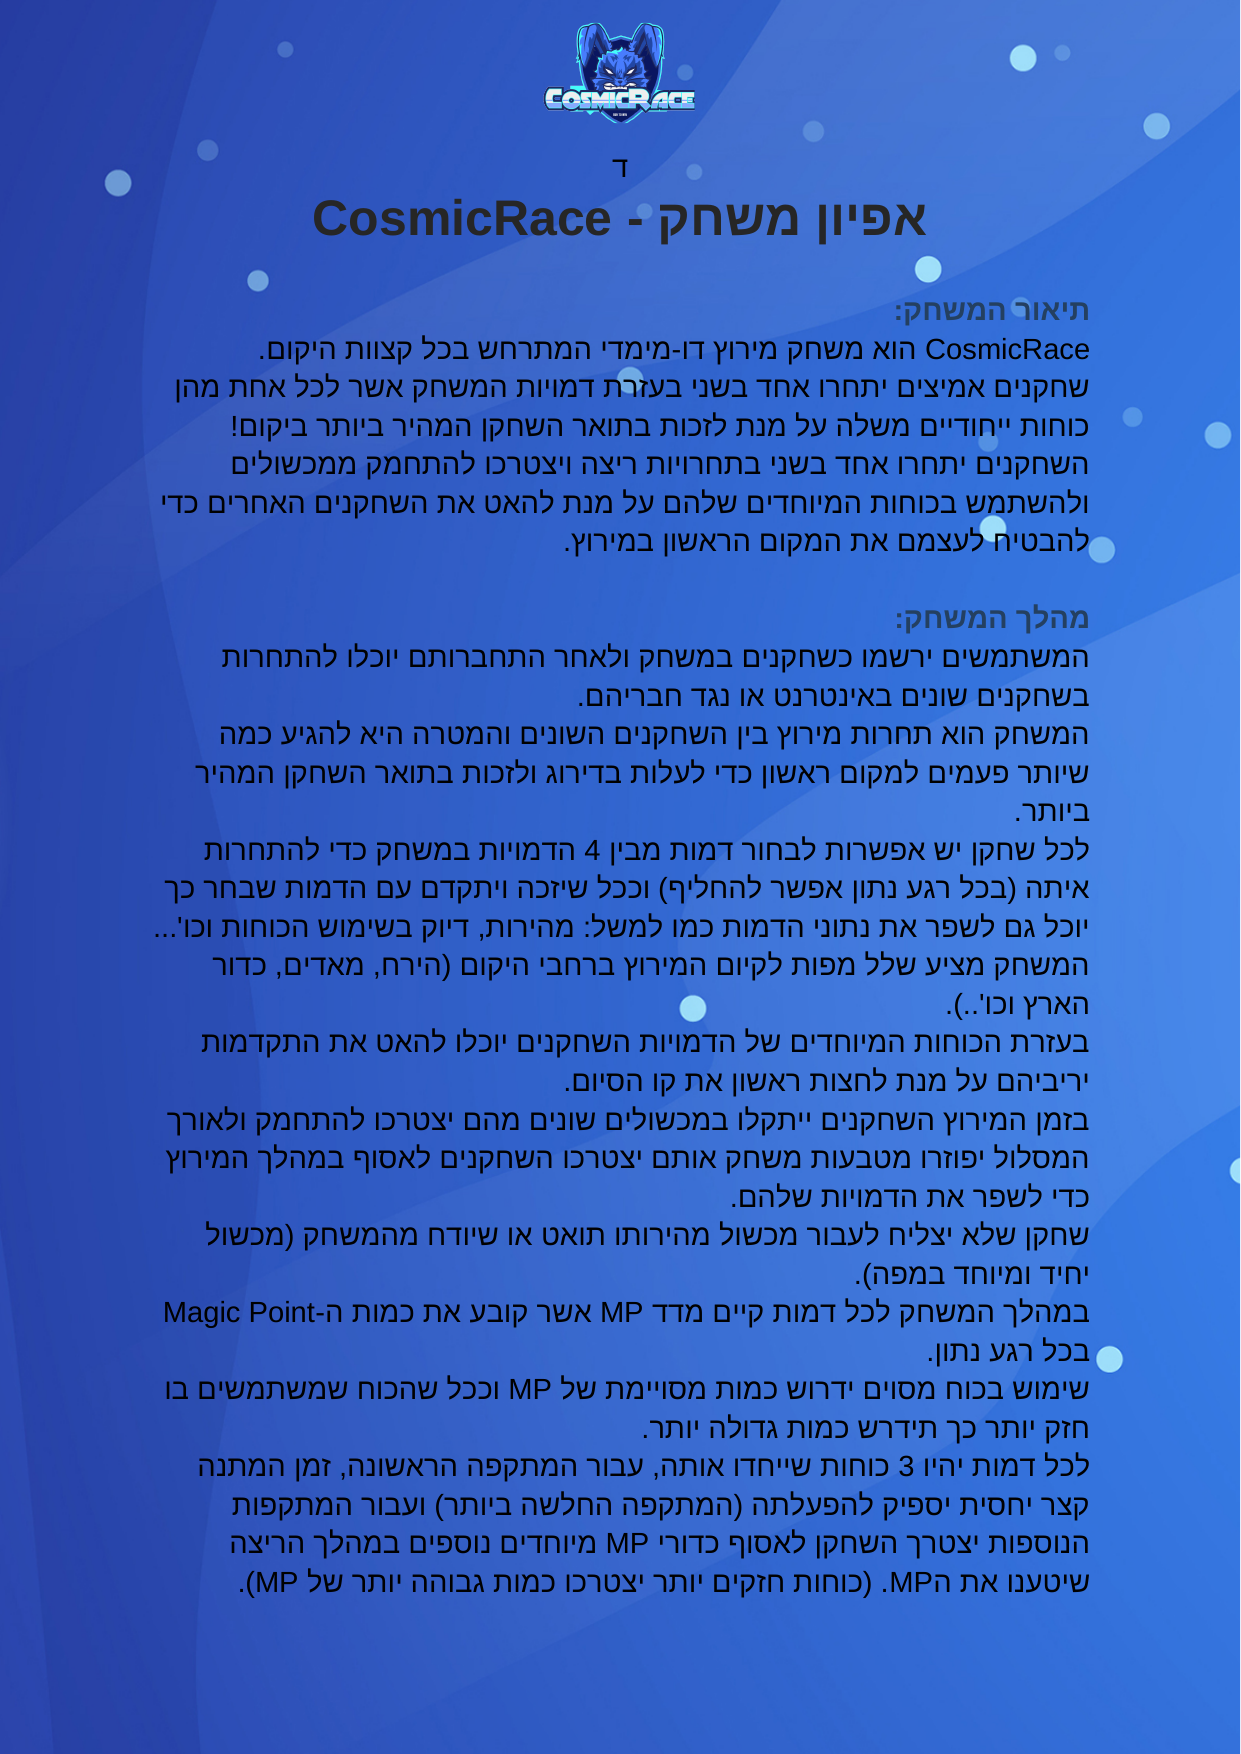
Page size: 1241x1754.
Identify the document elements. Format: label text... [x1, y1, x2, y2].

text השחקנים יתחרו אחד בשני בתחרויות ריצה ויצטרכו להתחמק ממכשולים ולהשתמש בכוחות המיוחדים שלהם על מנת להאט את השחקנים האחרים כדי להבטיח לעצמם את המקום הראשון במירוץ. [150, 447, 1090, 558]
text שימוש בכוח מסוים ידרוש כמות מסויימת של MP וככל שהכוח שמשתמשים בו חזק יותר כך תידרש כמות גדולה יותר. [150, 1372, 1090, 1444]
text תיאור המשחק: [150, 293, 1090, 327]
text מהלך המשחק: [150, 601, 1090, 635]
text אפיון משחק - CosmicRace [150, 188, 1090, 246]
text .הוא משחק מירוץ דו-מימדי המתרחש בכל קצוות היקום CosmicRace [150, 332, 1090, 365]
text בעזרת הכוחות המיוחדים של הדמויות השחקנים יוכלו להאט את התקדמות יריביהם על מנת לחצות ראשון את קו הסיום. [150, 1025, 1090, 1097]
text במהלך המשחק לכל דמות קיים מדד MP אשר קובע את כמות ה-Magic Point בכל רגע נתון. [150, 1295, 1090, 1367]
text בזמן המירוץ השחקנים ייתקלו במכשולים שונים מהם יצטרכו להתחמק ולאורך המסלול יפוזרו מטבעות משחק אותם יצטרכו השחקנים לאסוף במהלך המירוץ כדי לשפר את הדמויות שלהם. [150, 1102, 1090, 1213]
text ד [150, 150, 1090, 183]
text שחקנים אמיצים יתחרו אחד בשני בעזרת דמויות המשחק אשר לכל אחת מהן כוחות ייחודיים משלה על מנת לזכות בתואר השחקן המהיר ביותר ביקום! [150, 370, 1090, 442]
text לכל דמות יהיו 3 כוחות שייחדו אותה, עבור המתקפה הראשונה, זמן המתנה קצר יחסית יספיק להפעלתה (המתקפה החלשה ביותר) ועבור המתקפות הנוספות יצטרך השחקן לאסוף כדורי MP מיוחדים נוספים במהלך הריצה שיטענו את הMP. (כוחות חזקים יותר יצטרכו כמות גבוהה יותר של MP). [150, 1449, 1090, 1598]
text המשחק הוא תחרות מירוץ בין השחקנים השונים והמטרה היא להגיע כמה שיותר פעמים למקום ראשון כדי לעלות בדירוג ולזכות בתואר השחקן המהיר ביותר. [150, 717, 1090, 828]
text המשחק מציע שלל מפות לקיום המירוץ ברחבי היקום (הירח, מאדים, כדור הארץ וכו'..). [150, 948, 1090, 1020]
picture [0, 0, 1241, 1754]
text שחקן שלא יצליח לעבור מכשול מהירותו תואט או שיודח מהמשחק (מכשול יחיד ומיוחד במפה). [150, 1218, 1090, 1290]
text לכל שחקן יש אפשרות לבחור דמות מבין 4 הדמויות במשחק כדי להתחרות איתה (בכל רגע נתון אפשר להחליף) וככל שיזכה ויתקדם עם הדמות שבחר כך יוכל גם לשפר את נתוני הדמות כמו למשל: מהירות, דיוק בשימוש הכוחות וכו'... [150, 833, 1090, 943]
text המשתמשים ירשמו כשחקנים במשחק ולאחר התחברותם יוכלו להתחרות בשחקנים שונים באינטרנט או נגד חבריהם. [150, 640, 1090, 712]
